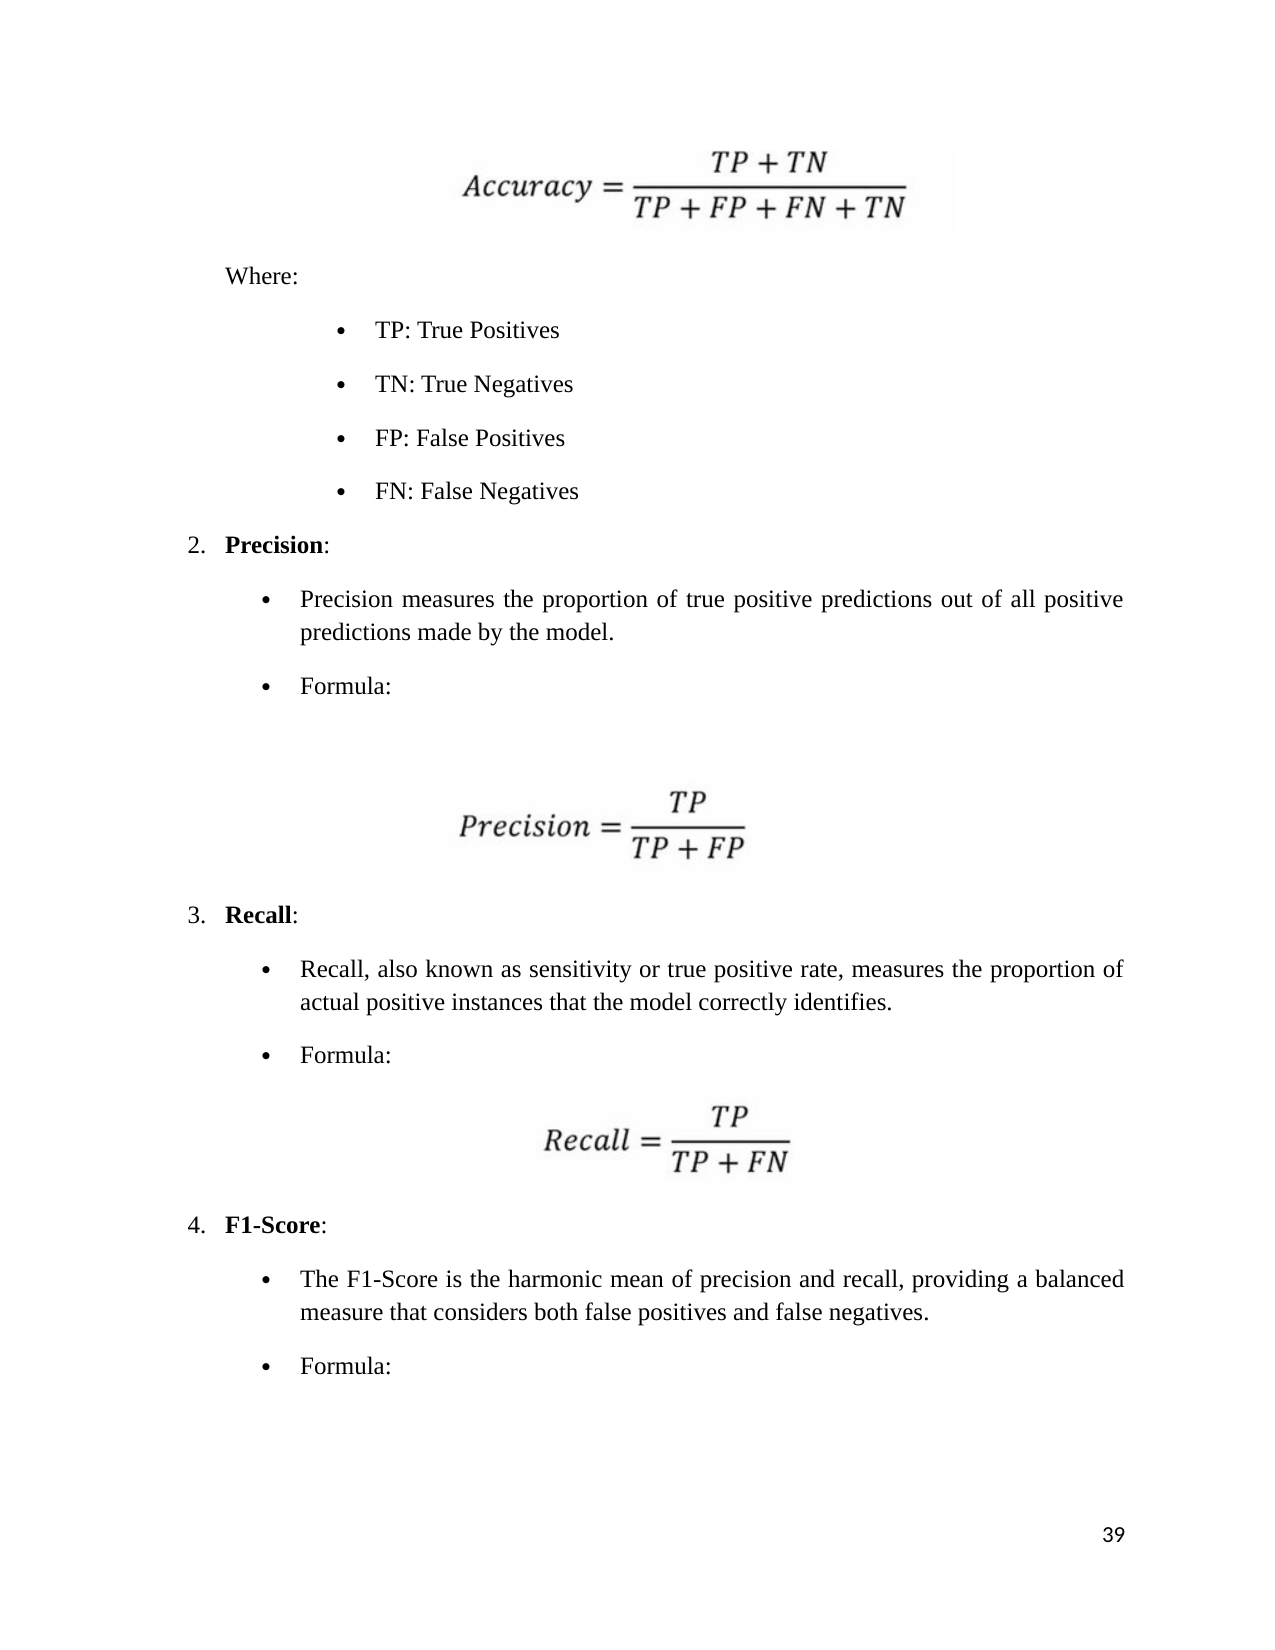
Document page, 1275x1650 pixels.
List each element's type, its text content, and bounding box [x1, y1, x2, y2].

list FP: False Positives [337, 423, 1125, 451]
picture [437, 777, 766, 875]
picture [525, 1094, 796, 1186]
list Recall, also known as sensitivity or true positive rate, measures the proportion of actual positive instances that the model correctly identifies. [262, 954, 1125, 1016]
text Where: [150, 261, 1125, 290]
list Precision measures the proportion of true positive predictions out of all positive predictions made by the model. [262, 584, 1125, 646]
list Formula: [262, 671, 1125, 700]
list The F1-Score is the harmonic mean of precision and recall, providing a balanced measure that considers both false positives and false negatives. [262, 1264, 1125, 1326]
list TP: True Positives [337, 315, 1125, 344]
picture [393, 150, 957, 236]
list F1-Score: [187, 1210, 1125, 1239]
list Formula: [262, 1041, 1125, 1069]
list Formula: [262, 1351, 1125, 1380]
list TN: True Negatives [337, 369, 1125, 397]
list Precision: [187, 530, 1125, 559]
list Recall: [187, 900, 1125, 929]
list FN: False Negatives [337, 476, 1125, 505]
